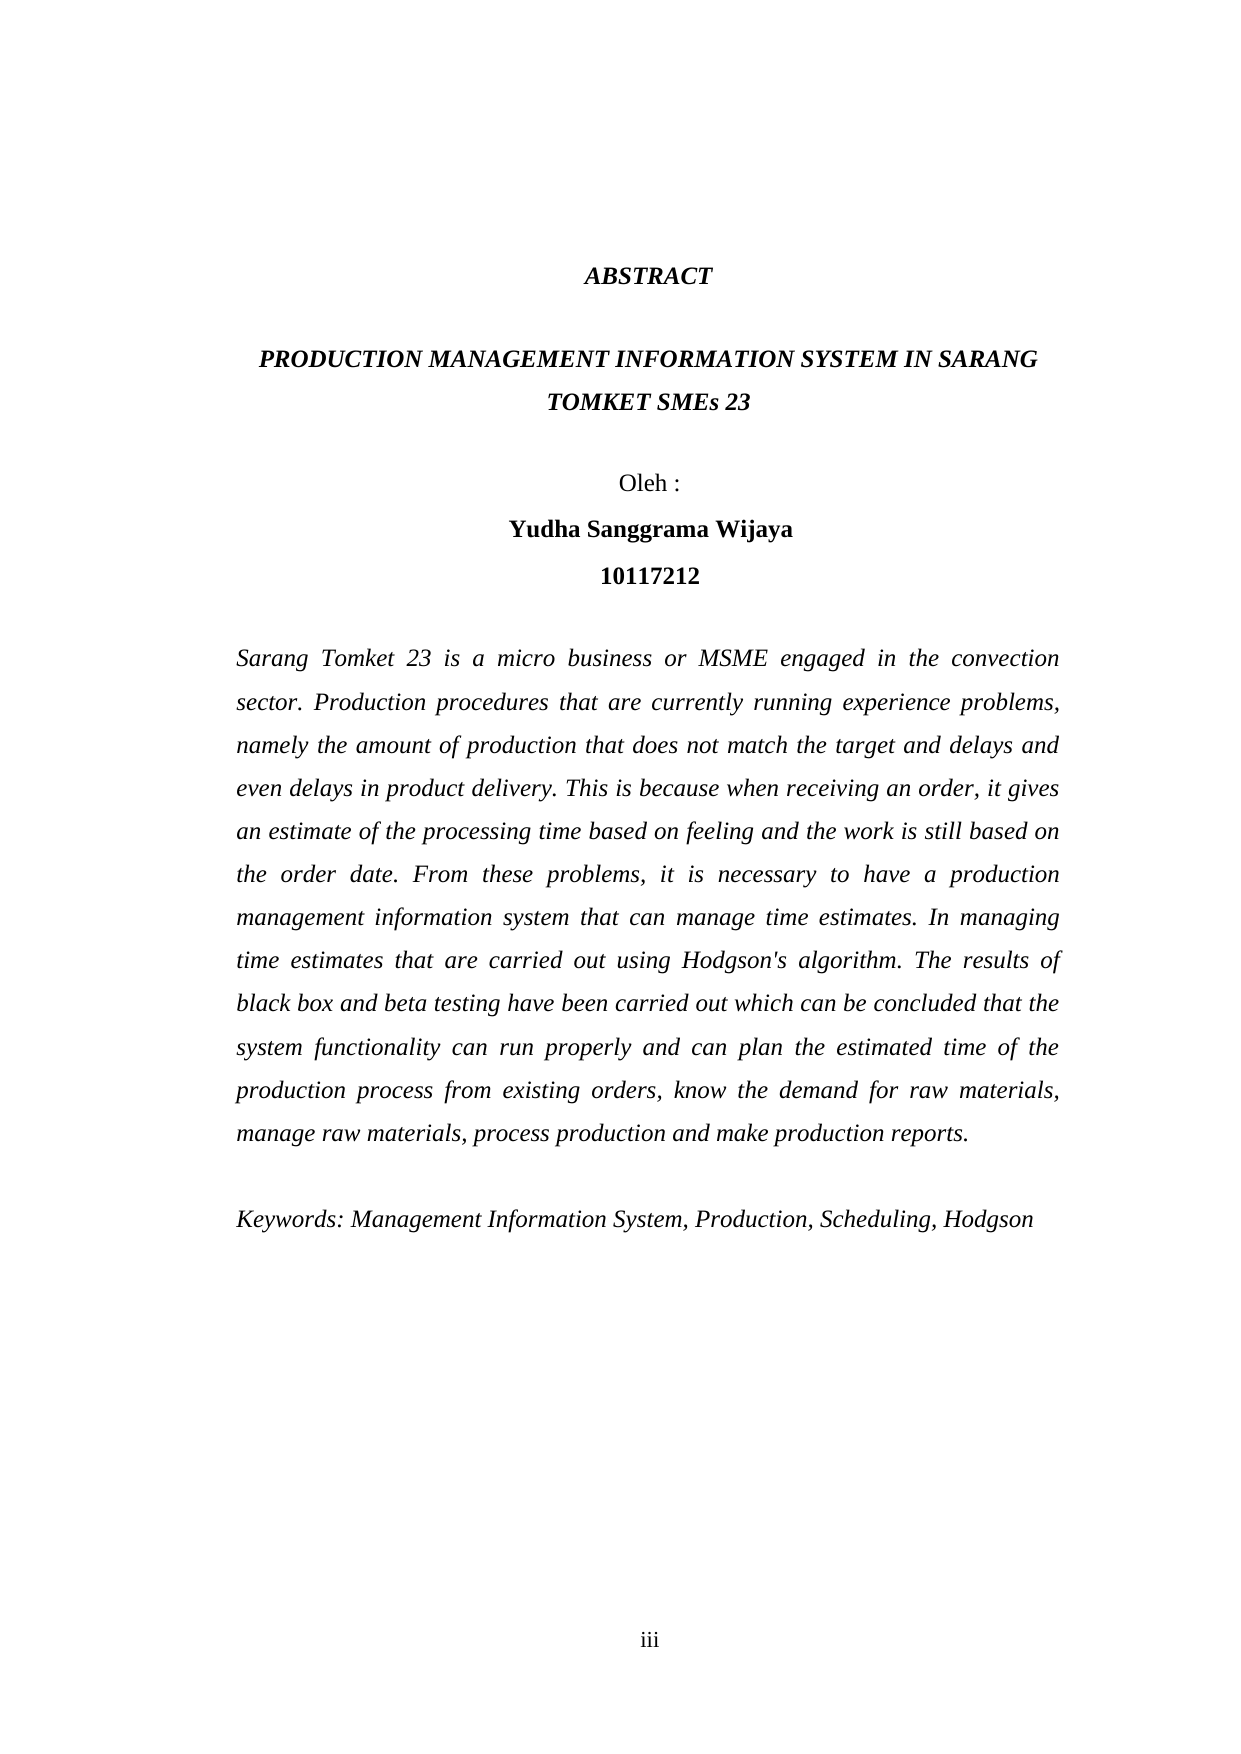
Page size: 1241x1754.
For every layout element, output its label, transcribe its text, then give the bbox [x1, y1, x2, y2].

text Oleh : [236, 468, 1063, 497]
text Yudha Sanggrama Wijaya [236, 514, 1065, 543]
text PRODUCTION MANAGEMENT INFORMATION SYSTEM IN SARANG TOMKET SMEs 23 [236, 344, 1063, 455]
subtitle ABSTRACT [236, 261, 1063, 290]
text Keywords: Management Information System, Production, Scheduling, Hodgson [236, 1204, 1063, 1233]
text Sarang Tomket 23 is a micro business or MSME engaged in the convection sector. Production procedures that are currently running experience problems, namely the amount of production that does not match the target and delays and even delays in product delivery. This is because when receiving an order, it gives an estimate of the processing time based on feeling and the work is still based on the order date. From these problems, it is necessary to have a production management information system that can manage time estimates. In managing time estimates that are carried out using Hodgson's algorithm. The results of black box and beta testing have been carried out which can be concluded that the system functionality can run properly and can plan the estimated time of the production process from existing orders, know the demand for raw materials, manage raw materials, process production and make production reports. [236, 643, 1063, 1147]
text 10117212 [236, 561, 1063, 589]
